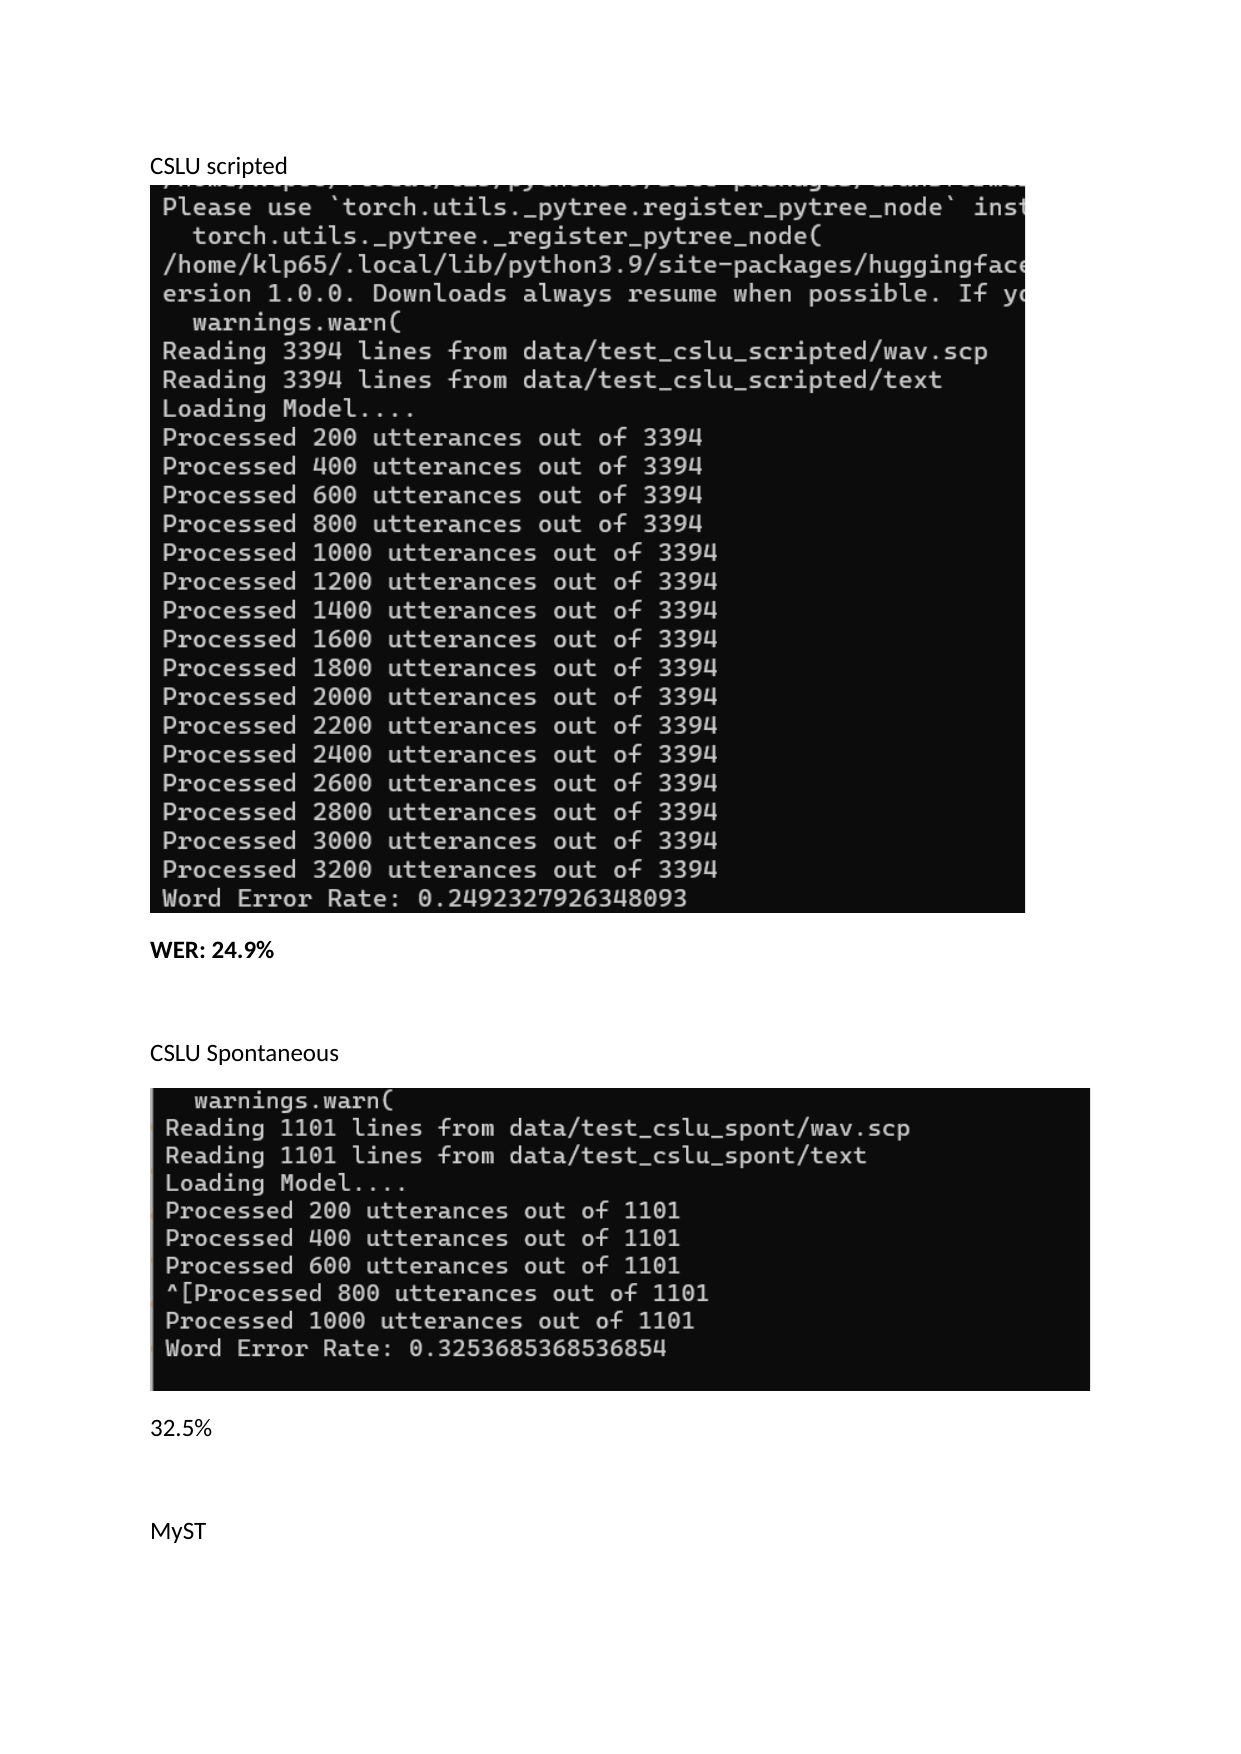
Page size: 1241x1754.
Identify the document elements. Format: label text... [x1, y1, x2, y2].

text CSLU Spontaneous [150, 1037, 1090, 1068]
text WER: 24.9% [150, 934, 1090, 964]
picture [150, 185, 1025, 913]
text MyST [150, 1515, 1090, 1546]
picture [150, 1088, 1091, 1391]
text 32.5% [150, 1412, 1090, 1442]
